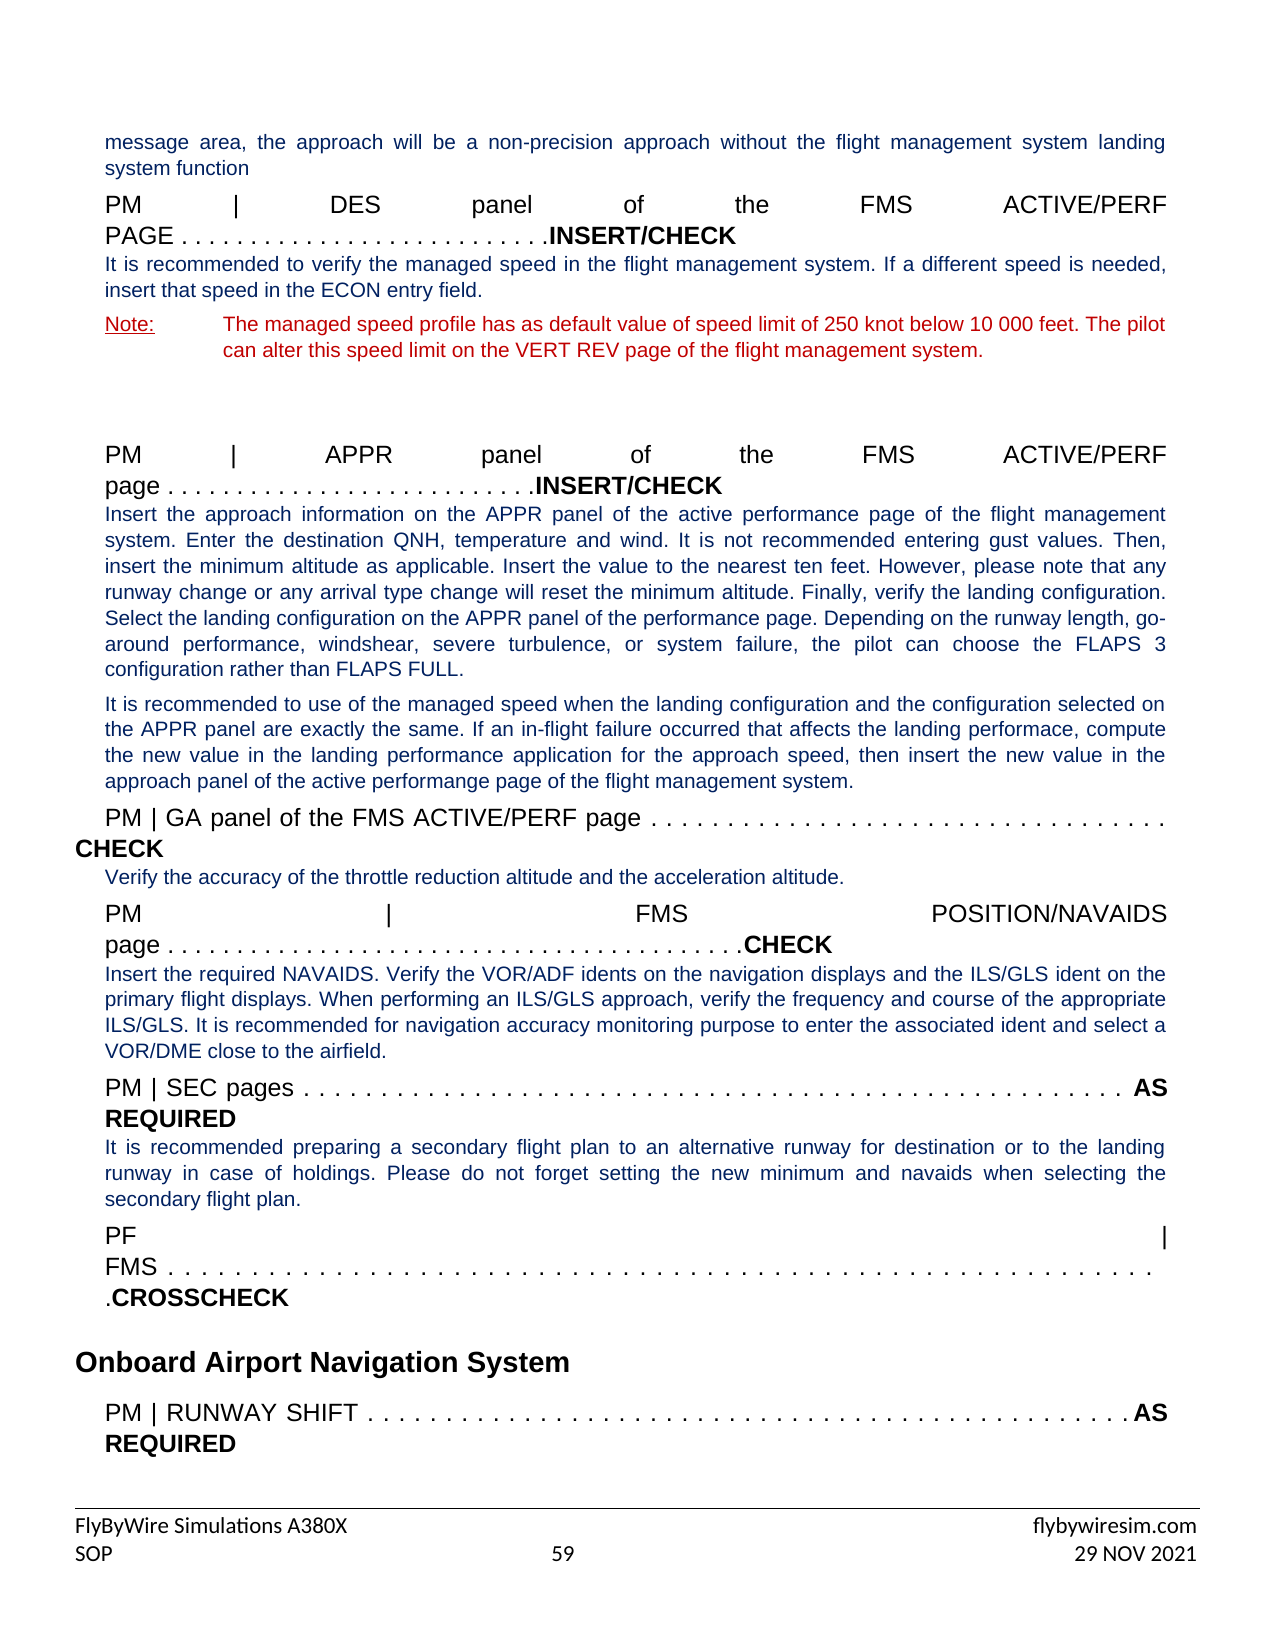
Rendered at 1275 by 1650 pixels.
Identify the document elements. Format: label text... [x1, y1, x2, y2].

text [104, 130, 1168, 179]
text Insert the approach information on the APPR panel of the active performance page of the flight management system. Enter the destination QNH, temperature and wind. It is not recommended entering gust values. Then, insert the minimum altitude as applicable. Insert the value to the nearest ten feet. However, please note that any runway change or any arrival type change will reset the minimum altitude. Finally, verify the landing configuration. Select the landing configuration on the APPR panel of the performance page. Depending on the runway length, go-around performance, windshear, severe turbulence, or system failure, the pilot can choose the FLAPS 3 configuration rather than FLAPS FULL. [104, 502, 1168, 681]
text PM | FMS POSITION/NAVAIDS page . . . . . . . . . . . . . . . . . . . . . . . . . . . . . . . . . . . . . . . . . .CHECK [104, 899, 1168, 959]
text Note: The managed speed profile has as default value of speed limit of 250 knot below 10 000 feet. The pilot can alter this speed limit on the VERT REV page of the flight management system. [104, 312, 1168, 362]
text It is recommended preparing a secondary flight plan to an alternative runway for destination or to the landing runway in case of holdings. Please do not forget setting the new minimum and navaids when selecting the secondary flight plan. [104, 1135, 1168, 1211]
text Insert the required NAVAIDS. Verify the VOR/ADF idents on the navigation displays and the ILS/GLS ident on the primary flight displays. When performing an ILS/GLS approach, verify the frequency and course of the appropriate ILS/GLS. It is recommended for navigation accuracy monitoring purpose to enter the associated ident and select a VOR/DME close to the airfield. [104, 961, 1168, 1063]
text Verify the accuracy of the throttle reduction altitude and the acceleration altitude. [104, 865, 1168, 889]
text PM | DES panel of the FMS ACTIVE/PERF PAGE . . . . . . . . . . . . . . . . . . . . . . . . . . .INSERT/CHECK [104, 190, 1168, 249]
text PM | SEC pages . . . . . . . . . . . . . . . . . . . . . . . . . . . . . . . . . . . . . . . . . . . . . . . . . . . . . AS REQUIRED [104, 1073, 1168, 1133]
text It is recommended to verify the managed speed in the flight management system. If a different speed is needed, insert that speed in the ECON entry field. [104, 252, 1168, 302]
text PM | RUNWAY SHIFT . . . . . . . . . . . . . . . . . . . . . . . . . . . . . . . . . . . . . . . . . . . . . . . . .AS REQUIRED [104, 1398, 1168, 1458]
text PM | APPR panel of the FMS ACTIVE/PERF page . . . . . . . . . . . . . . . . . . . . . . . . . . .INSERT/CHECK [104, 440, 1168, 500]
text PF | FMS . . . . . . . . . . . . . . . . . . . . . . . . . . . . . . . . . . . . . . . . . . . . . . . . . . . . . . . . . . . .CROSSCHECK [104, 1221, 1168, 1312]
text PM | GA panel of the FMS ACTIVE/PERF page . . . . . . . . . . . . . . . . . . . . . . . . . . . . . . . . . . CHECK [75, 803, 1168, 863]
text Onboard Airport Navigation System [75, 1345, 1168, 1379]
text It is recommended to use of the managed speed when the landing configuration and the configuration selected on the APPR panel are exactly the same. If an in-flight failure occurred that affects the landing performace, compute the new value in the landing performance application for the approach speed, then insert the new value in the approach panel of the active performange page of the flight management system. [104, 691, 1168, 793]
